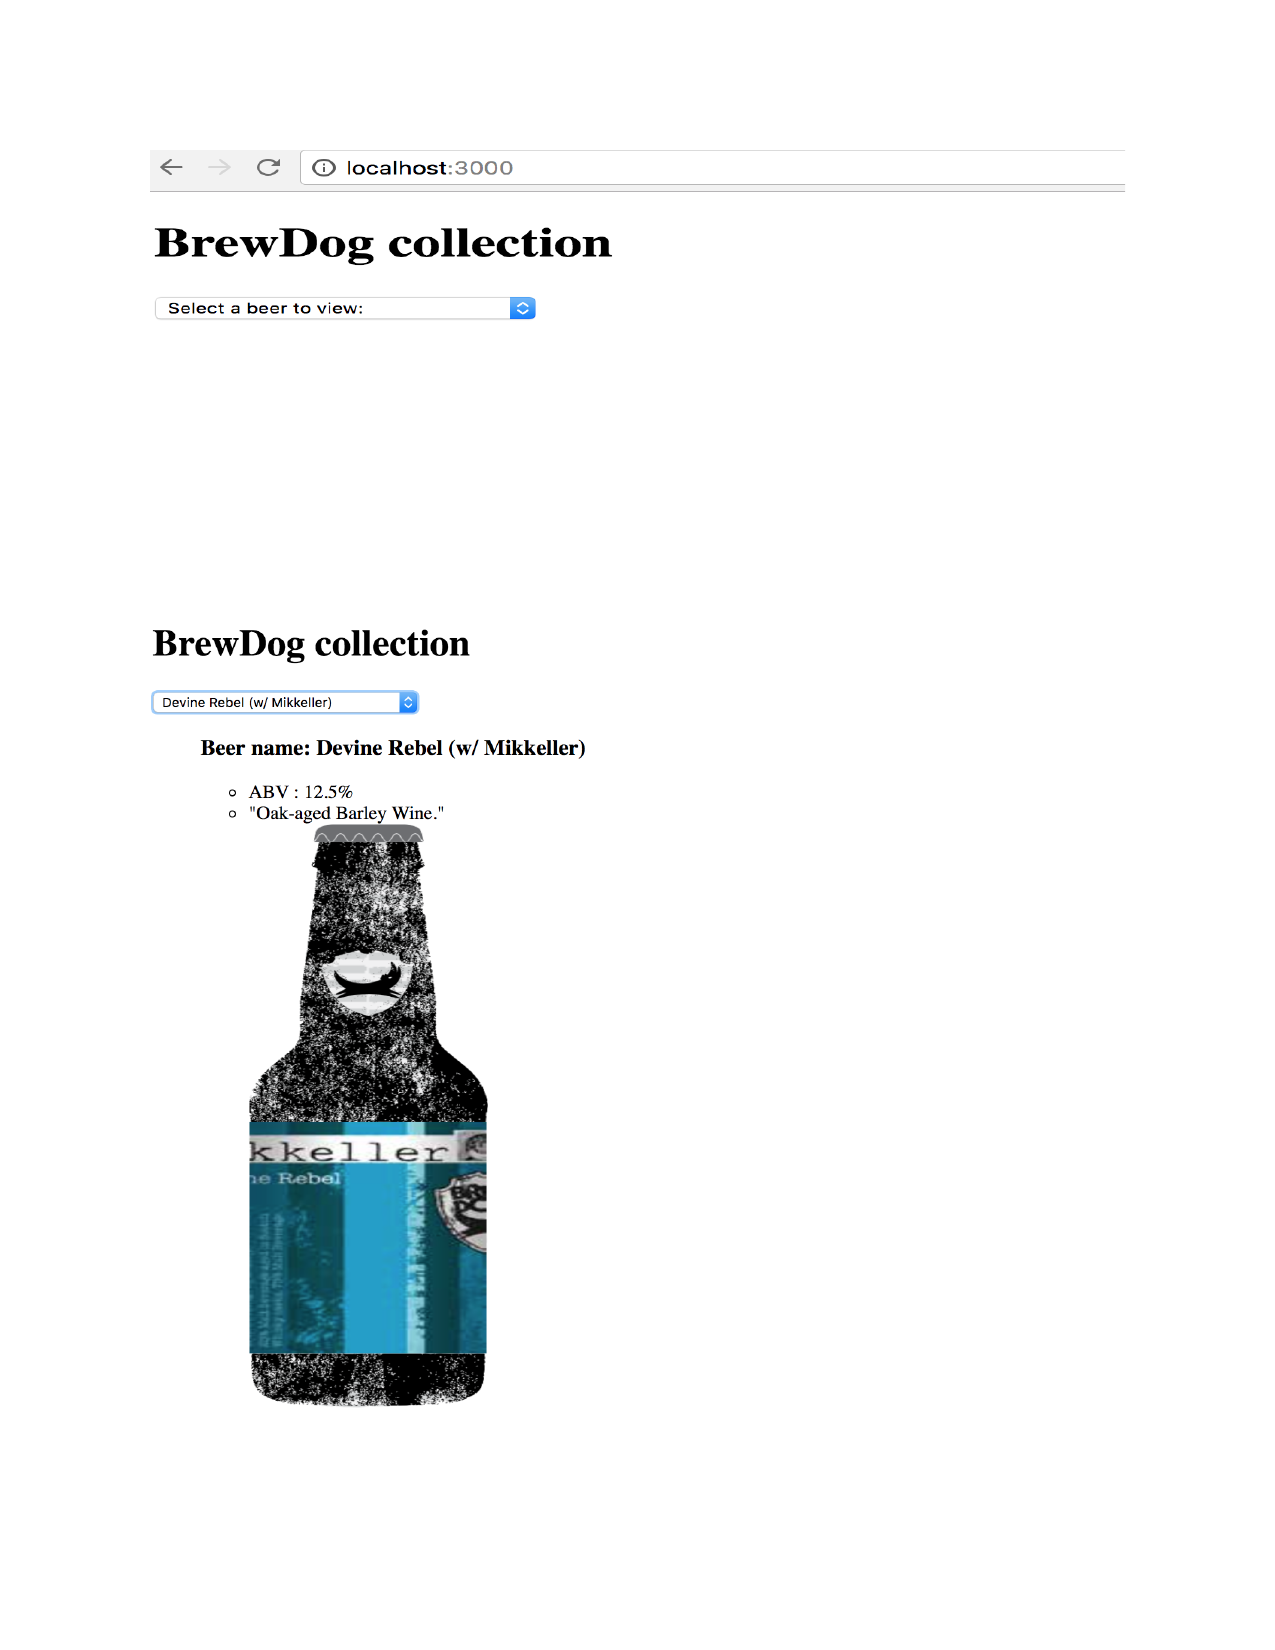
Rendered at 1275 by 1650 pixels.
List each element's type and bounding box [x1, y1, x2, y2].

picture [150, 604, 990, 1424]
picture [150, 150, 1125, 601]
